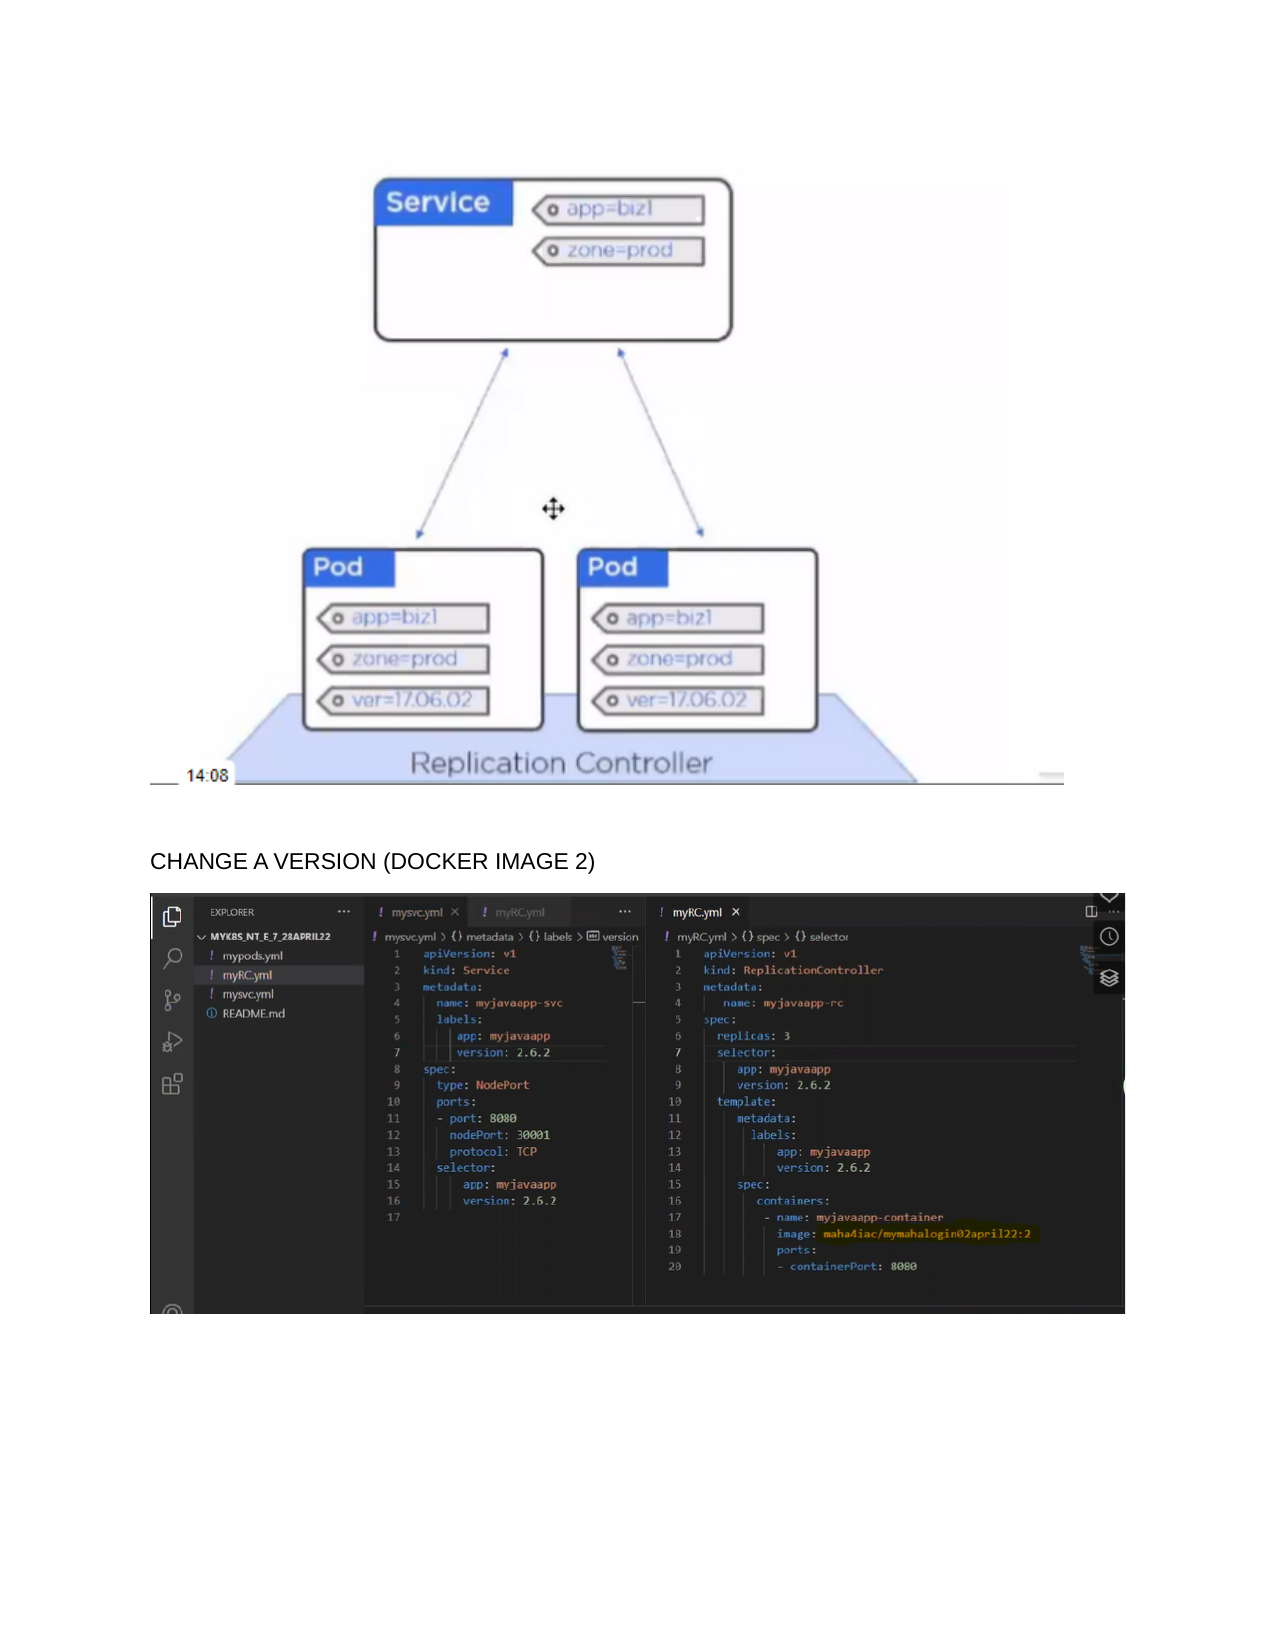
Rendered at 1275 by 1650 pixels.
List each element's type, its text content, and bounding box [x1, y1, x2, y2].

picture [150, 150, 1064, 785]
text CHANGE A VERSION (DOCKER IMAGE 2) [150, 848, 1125, 875]
picture [150, 893, 1125, 1314]
